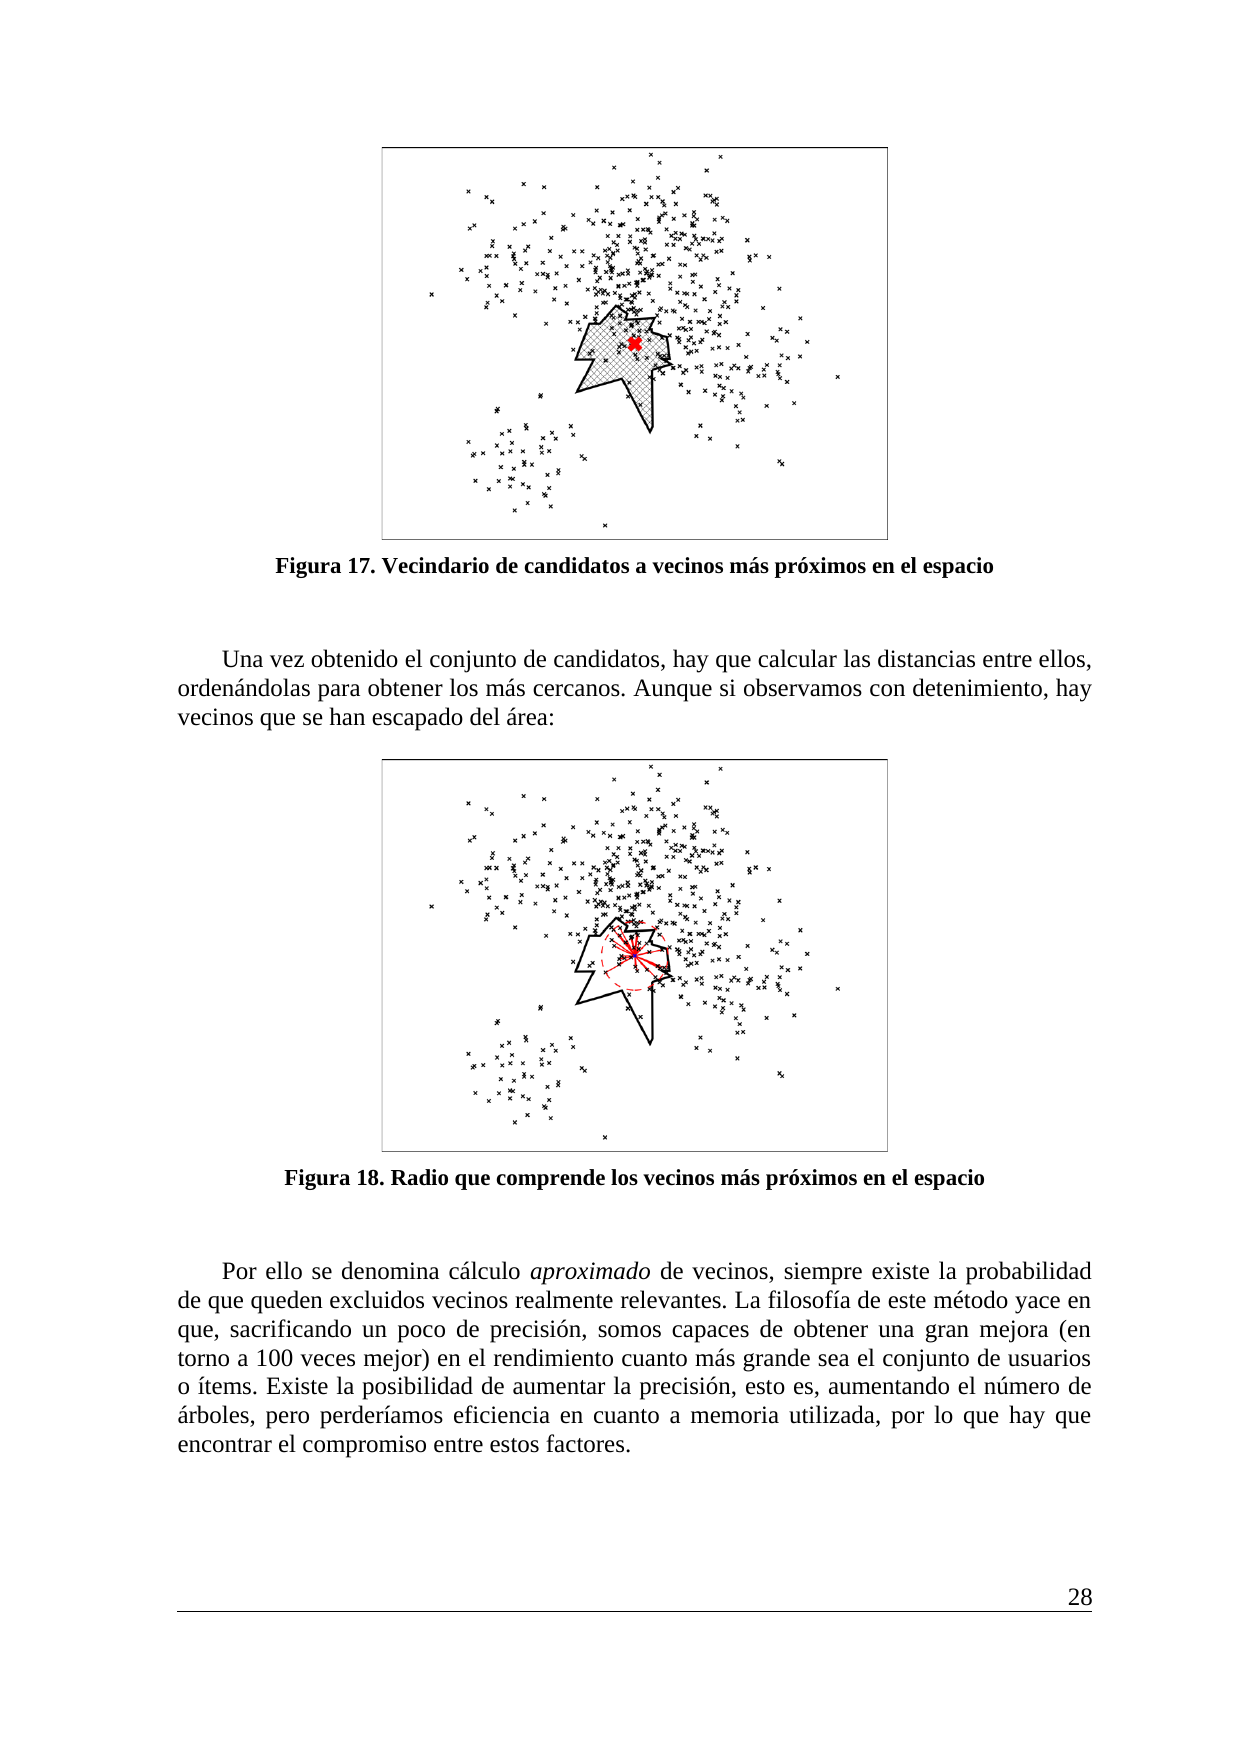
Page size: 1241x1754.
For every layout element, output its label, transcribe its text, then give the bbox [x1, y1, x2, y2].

text Una vez obtenido el conjunto de candidatos, hay que calcular las distancias entre ellos, ordenándolas para obtener los más cercanos. Aunque si observamos con detenimiento, hay vecinos que se han escapado del área: [177, 644, 1092, 731]
picture [381, 147, 888, 540]
picture [381, 759, 888, 1152]
text Por ello se denomina cálculo aproximado de vecinos, siempre existe la probabilidad de que queden excluidos vecinos realmente relevantes. La filosofía de este método yace en que, sacrificando un poco de precisión, somos capaces de obtener una gran mejora (en torno a 100 veces mejor) en el rendimiento cuanto más grande sea el conjunto de usuarios o ítems. Existe la posibilidad de aumentar la precisión, esto es, aumentando el número de árboles, pero perderíamos eficiencia en cuanto a memoria utilizada, por lo que hay que encontrar el compromiso entre estos factores. [177, 1256, 1092, 1458]
text Figura 18. Radio que comprende los vecinos más próximos en el espacio [177, 1164, 1092, 1190]
text Figura 17. Vecindario de candidatos a vecinos más próximos en el espacio [177, 552, 1092, 578]
